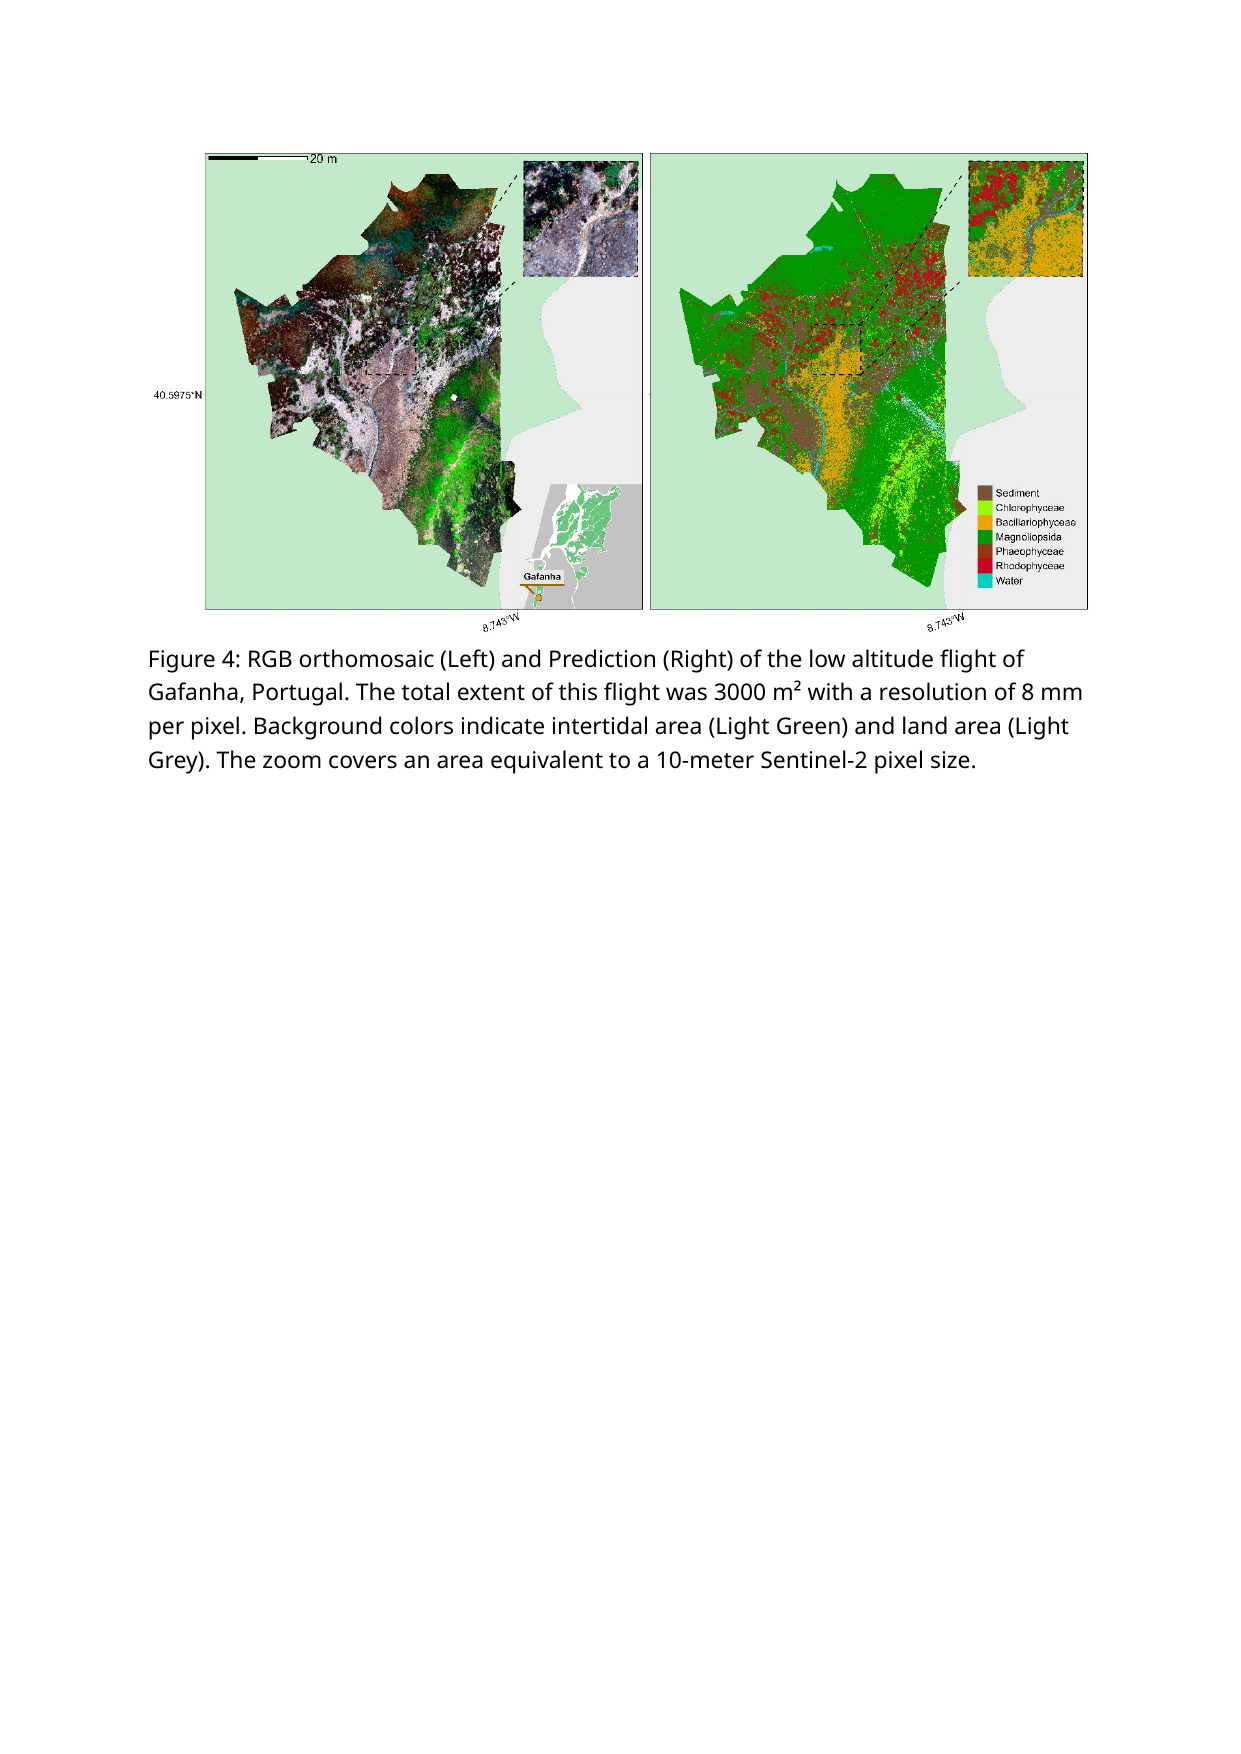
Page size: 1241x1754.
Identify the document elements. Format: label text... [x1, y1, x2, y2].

text Figure 4: RGB orthomosaic (Left) and Prediction (Right) of the low altitude flight of Gafanha, Portugal. The total extent of this flight was 3000 m² with a resolution of 8 mm per pixel. Background colors indicate intertidal area (Light Green) and land area (Light Grey). The zoom covers an area equivalent to a 10-meter Sentinel-2 pixel size. [148, 640, 1093, 775]
picture [148, 147, 1093, 640]
